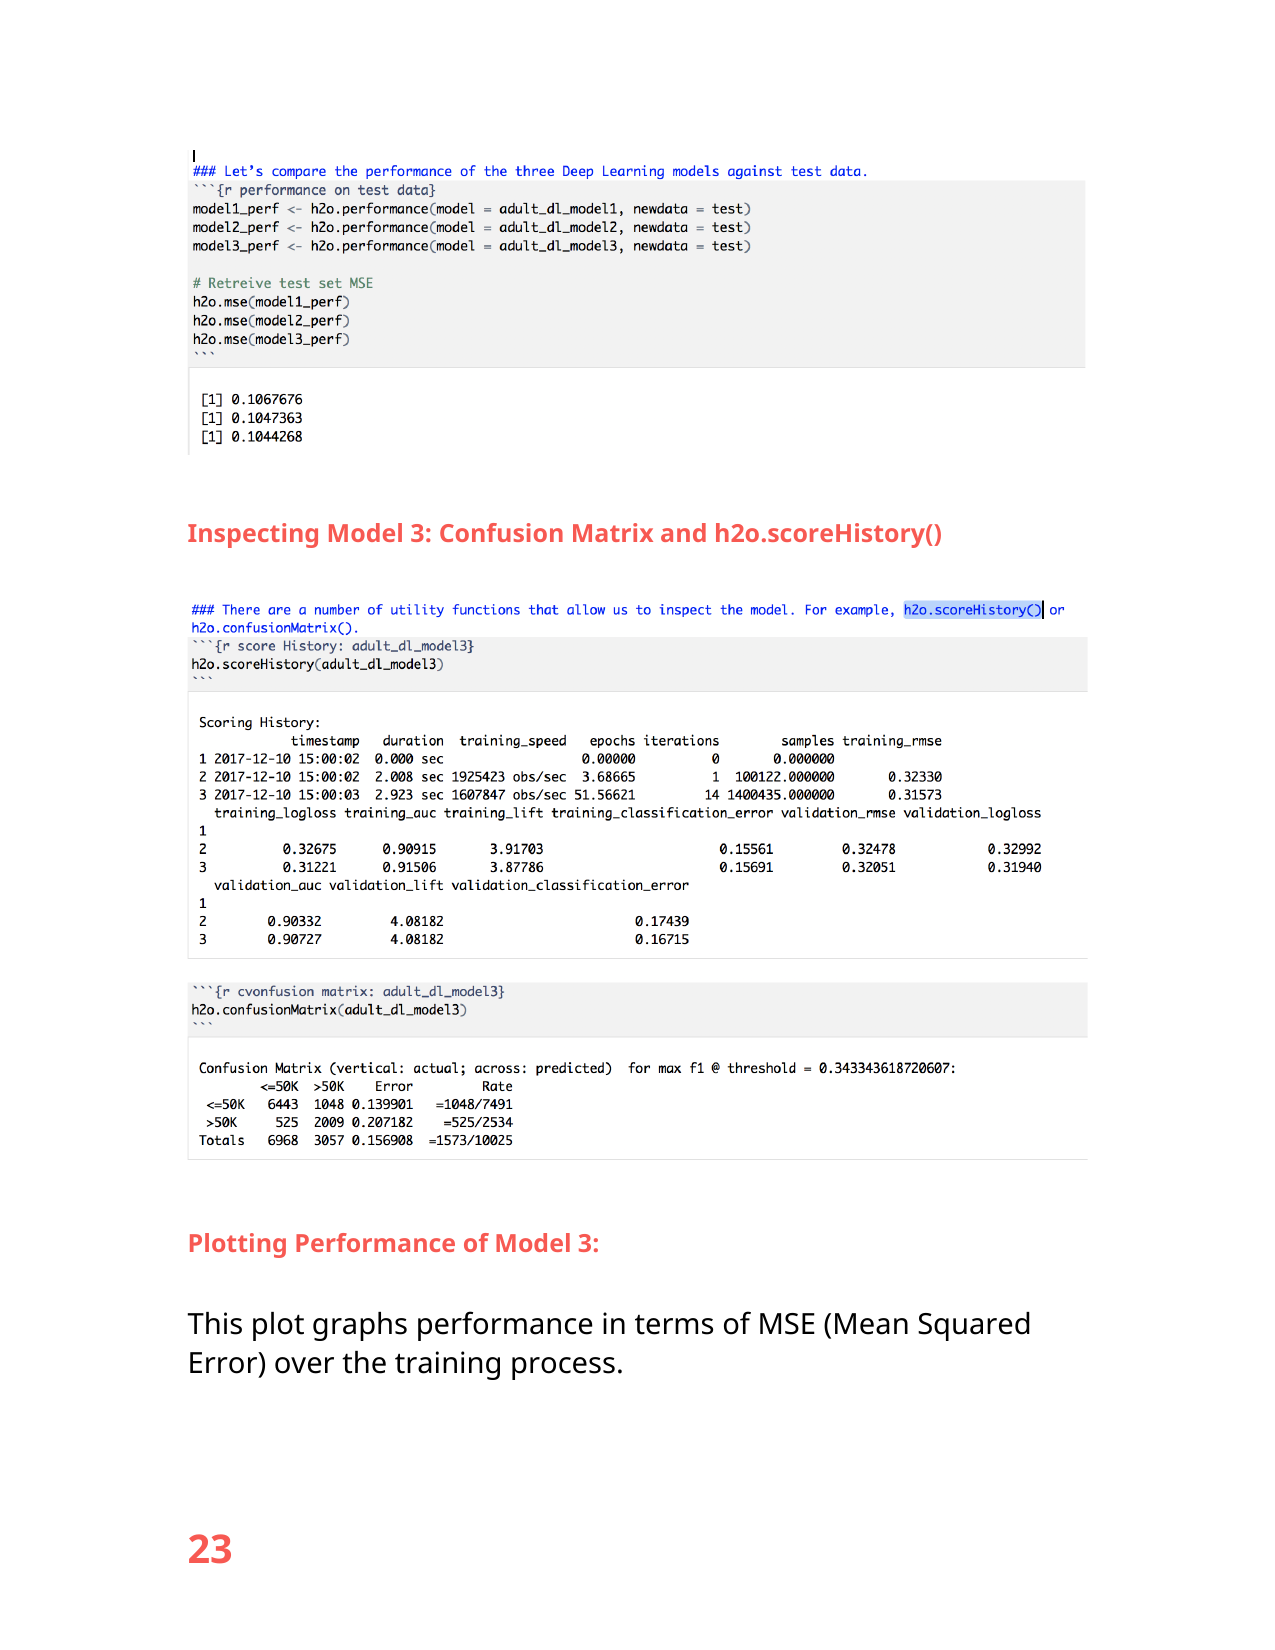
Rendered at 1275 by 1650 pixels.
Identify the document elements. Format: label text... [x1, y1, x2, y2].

subtitle Inspecting Model 3: Confusion Matrix and h2o.scoreHistory() [187, 516, 1087, 550]
subtitle Plotting Performance of Model 3: [187, 1226, 1087, 1260]
text This plot graphs performance in terms of MSE (Mean Squared Error) over the training process. [187, 1303, 1087, 1382]
picture [187, 150, 1086, 455]
picture [187, 593, 1088, 1164]
